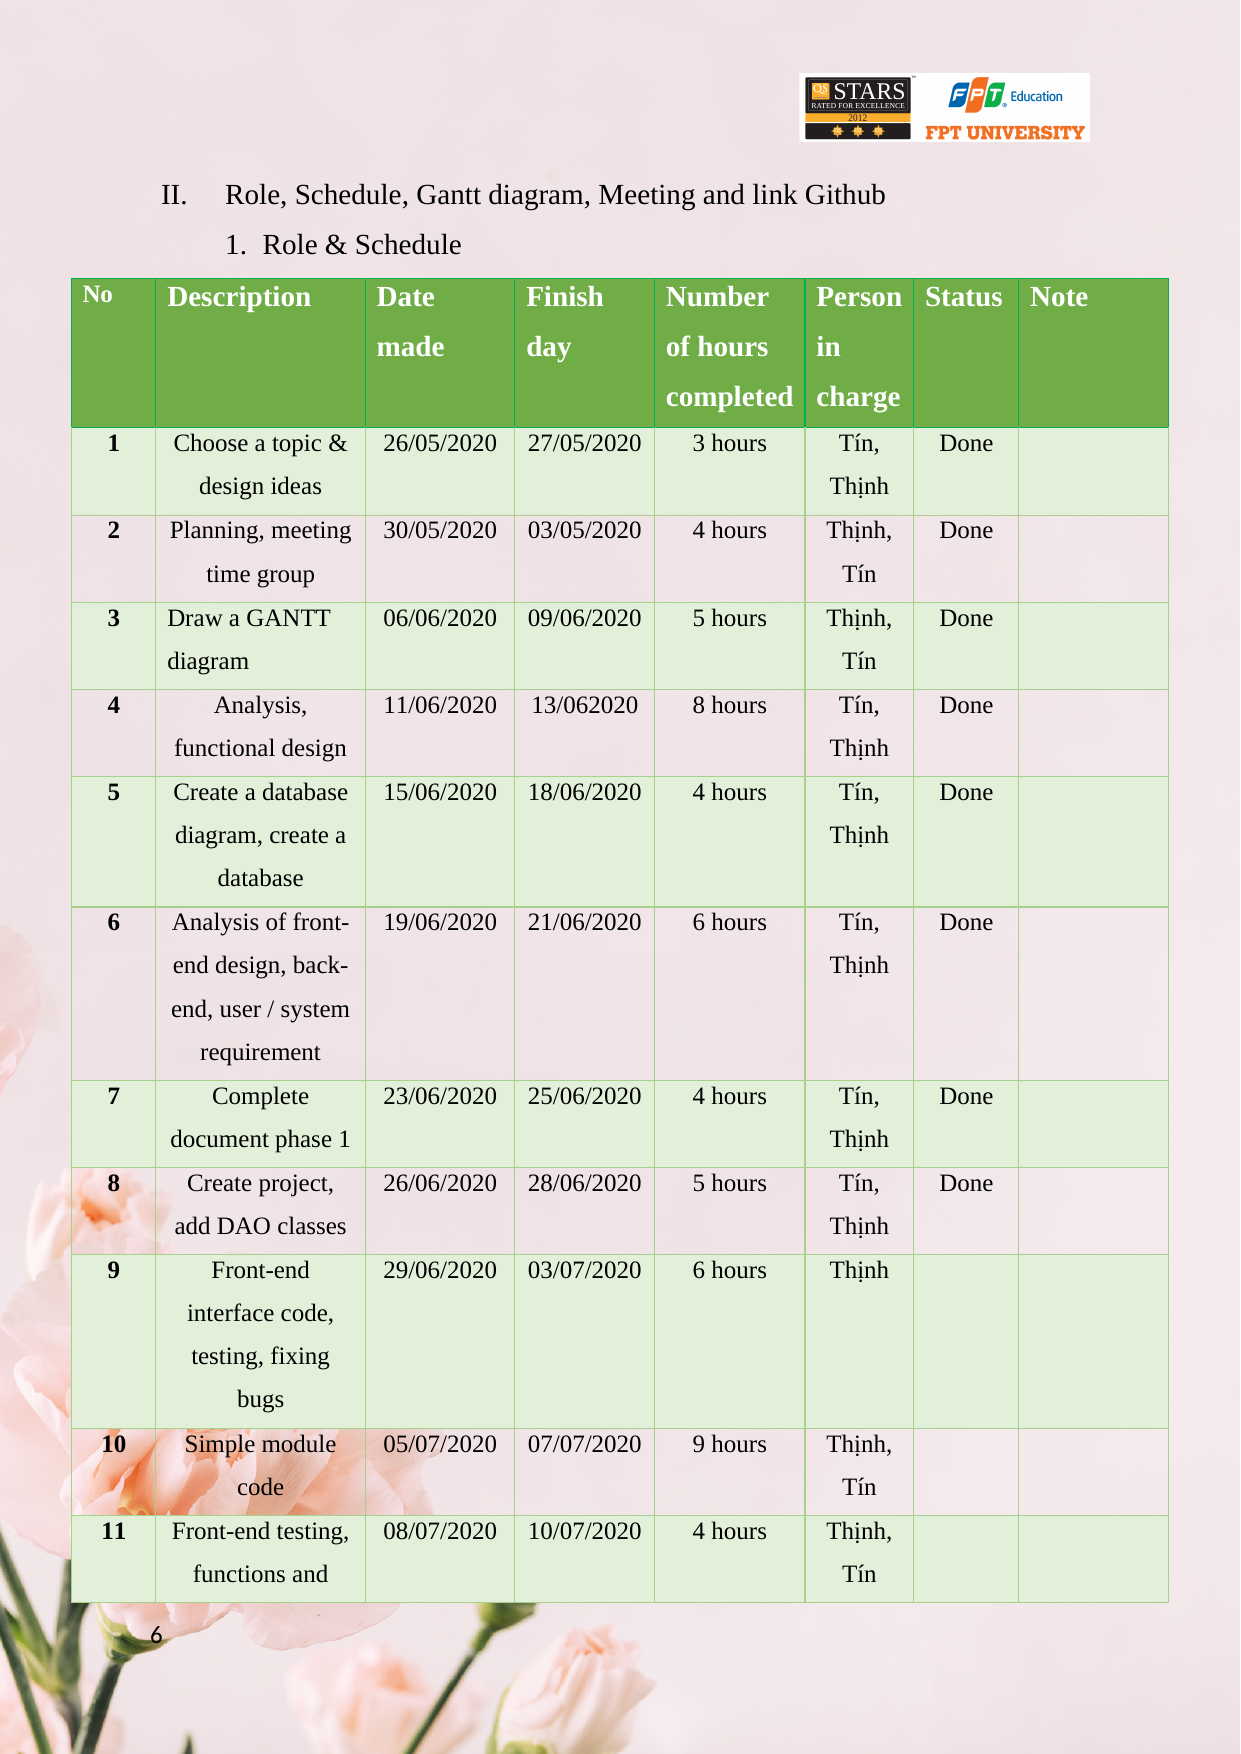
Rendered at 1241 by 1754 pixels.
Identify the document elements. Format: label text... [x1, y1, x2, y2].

table_cell Done [914, 908, 1018, 1080]
table_header No [72, 279, 155, 427]
table_cell 4 hours [655, 1081, 804, 1167]
table_cell Thịnh, Tín [806, 1429, 913, 1515]
table_cell Draw a GANTT diagram [156, 603, 365, 689]
table_header Status [914, 279, 1018, 427]
table_cell 06/06/2020 [366, 603, 514, 689]
table_cell 8 [72, 1168, 155, 1254]
table_header Description [156, 279, 365, 427]
table_cell Thịnh, Tín [806, 516, 913, 602]
table_cell Done [914, 428, 1018, 514]
table_cell [914, 1516, 1018, 1602]
table_cell 1 [72, 428, 155, 514]
table_cell 4 hours [655, 1516, 804, 1602]
table_cell [914, 1429, 1018, 1515]
table_cell Tín, Thịnh [806, 1081, 913, 1167]
table_cell 11/06/2020 [366, 690, 514, 776]
table_cell Simple module code [156, 1429, 365, 1515]
table_cell Done [914, 1168, 1018, 1254]
table_cell 6 hours [655, 1255, 804, 1428]
table_cell [1019, 1081, 1168, 1167]
table_header Date made [366, 279, 514, 427]
table_cell 5 [72, 777, 155, 906]
table_cell [1019, 690, 1168, 776]
table_header Number of hours completed [655, 279, 804, 427]
table_cell 4 [72, 690, 155, 776]
table_cell Choose a topic & design ideas [156, 428, 365, 514]
table_cell 5 hours [655, 1168, 804, 1254]
table_cell 6 hours [655, 908, 804, 1080]
table_cell 3 [72, 603, 155, 689]
table_cell 19/06/2020 [366, 908, 514, 1080]
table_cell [156, 1516, 365, 1602]
table_cell Tín, Thịnh [806, 777, 913, 906]
table_cell [1019, 516, 1168, 602]
table_cell Create a database diagram, create a database [156, 777, 365, 906]
table_cell [1019, 1429, 1168, 1515]
table_cell [914, 1255, 1018, 1428]
table_cell 09/06/2020 [515, 603, 654, 689]
table_cell 2 [72, 516, 155, 602]
table_cell [1019, 428, 1168, 514]
table_cell 27/05/2020 [515, 428, 654, 514]
table_cell 03/05/2020 [515, 516, 654, 602]
table_cell Done [914, 690, 1018, 776]
table_cell 05/07/2020 [366, 1429, 514, 1515]
table_cell 07/07/2020 [515, 1429, 654, 1515]
table_cell 4 hours [655, 516, 804, 602]
picture [0, 0, 1241, 1754]
table_header Note [1019, 279, 1168, 427]
table_cell 28/06/2020 [515, 1168, 654, 1254]
table_cell 29/06/2020 [366, 1255, 514, 1428]
table_cell 10 [72, 1429, 155, 1515]
table_cell 5 hours [655, 603, 804, 689]
table_cell [1019, 777, 1168, 906]
table_cell 4 hours [655, 777, 804, 906]
table_cell Create project, add DAO classes [156, 1168, 365, 1254]
table_cell 3 hours [655, 428, 804, 514]
table_cell 15/06/2020 [366, 777, 514, 906]
table_cell Thịnh, Tín [806, 1516, 913, 1602]
table_cell 30/05/2020 [366, 516, 514, 602]
table_cell Tín, Thịnh [806, 690, 913, 776]
table_cell 9 [72, 1255, 155, 1428]
table_cell [1019, 1255, 1168, 1428]
table_cell Done [914, 516, 1018, 602]
table_cell Analysis, functional design [156, 690, 365, 776]
table_cell Complete document phase 1 [156, 1081, 365, 1167]
table_cell [1019, 603, 1168, 689]
table_cell 6 [72, 908, 155, 1080]
table_cell Tín, Thịnh [806, 908, 913, 1080]
table_cell 25/06/2020 [515, 1081, 654, 1167]
table_cell Tín, Thịnh [806, 1168, 913, 1254]
table_cell 9 hours [655, 1429, 804, 1515]
table_cell Analysis of front-end design, back-end, user / system requirement [156, 908, 365, 1080]
table_cell 26/05/2020 [366, 428, 514, 514]
table_cell 21/06/2020 [515, 908, 654, 1080]
table_cell Front-end interface code, testing, fixing bugs [156, 1255, 365, 1428]
table_cell 7 [72, 1081, 155, 1167]
table_cell Tín, Thịnh [806, 428, 913, 514]
table_cell Done [914, 1081, 1018, 1167]
table_cell 08/07/2020 [366, 1516, 514, 1602]
table_cell 23/06/2020 [366, 1081, 514, 1167]
table_cell 13/062020 [515, 690, 654, 776]
table_header Person in charge [806, 279, 913, 427]
table_cell [1019, 1516, 1168, 1602]
table_cell 11 [72, 1516, 155, 1602]
table_cell Thịnh [806, 1255, 913, 1428]
list Role, Schedule, Gantt diagram, Meeting and link Github [187, 177, 1090, 211]
table_cell Done [914, 777, 1018, 906]
table_cell [1019, 908, 1168, 1080]
table_cell 8 hours [655, 690, 804, 776]
list Role & Schedule [225, 227, 1090, 261]
table_cell 26/06/2020 [366, 1168, 514, 1254]
table_cell [1019, 1168, 1168, 1254]
table_cell 03/07/2020 [515, 1255, 654, 1428]
table_cell Done [914, 603, 1018, 689]
table_header Finish day [515, 279, 654, 427]
table_cell Thịnh, Tín [806, 603, 913, 689]
table_cell 18/06/2020 [515, 777, 654, 906]
table_cell Planning, meeting time group [156, 516, 365, 602]
table_cell 10/07/2020 [515, 1516, 654, 1602]
